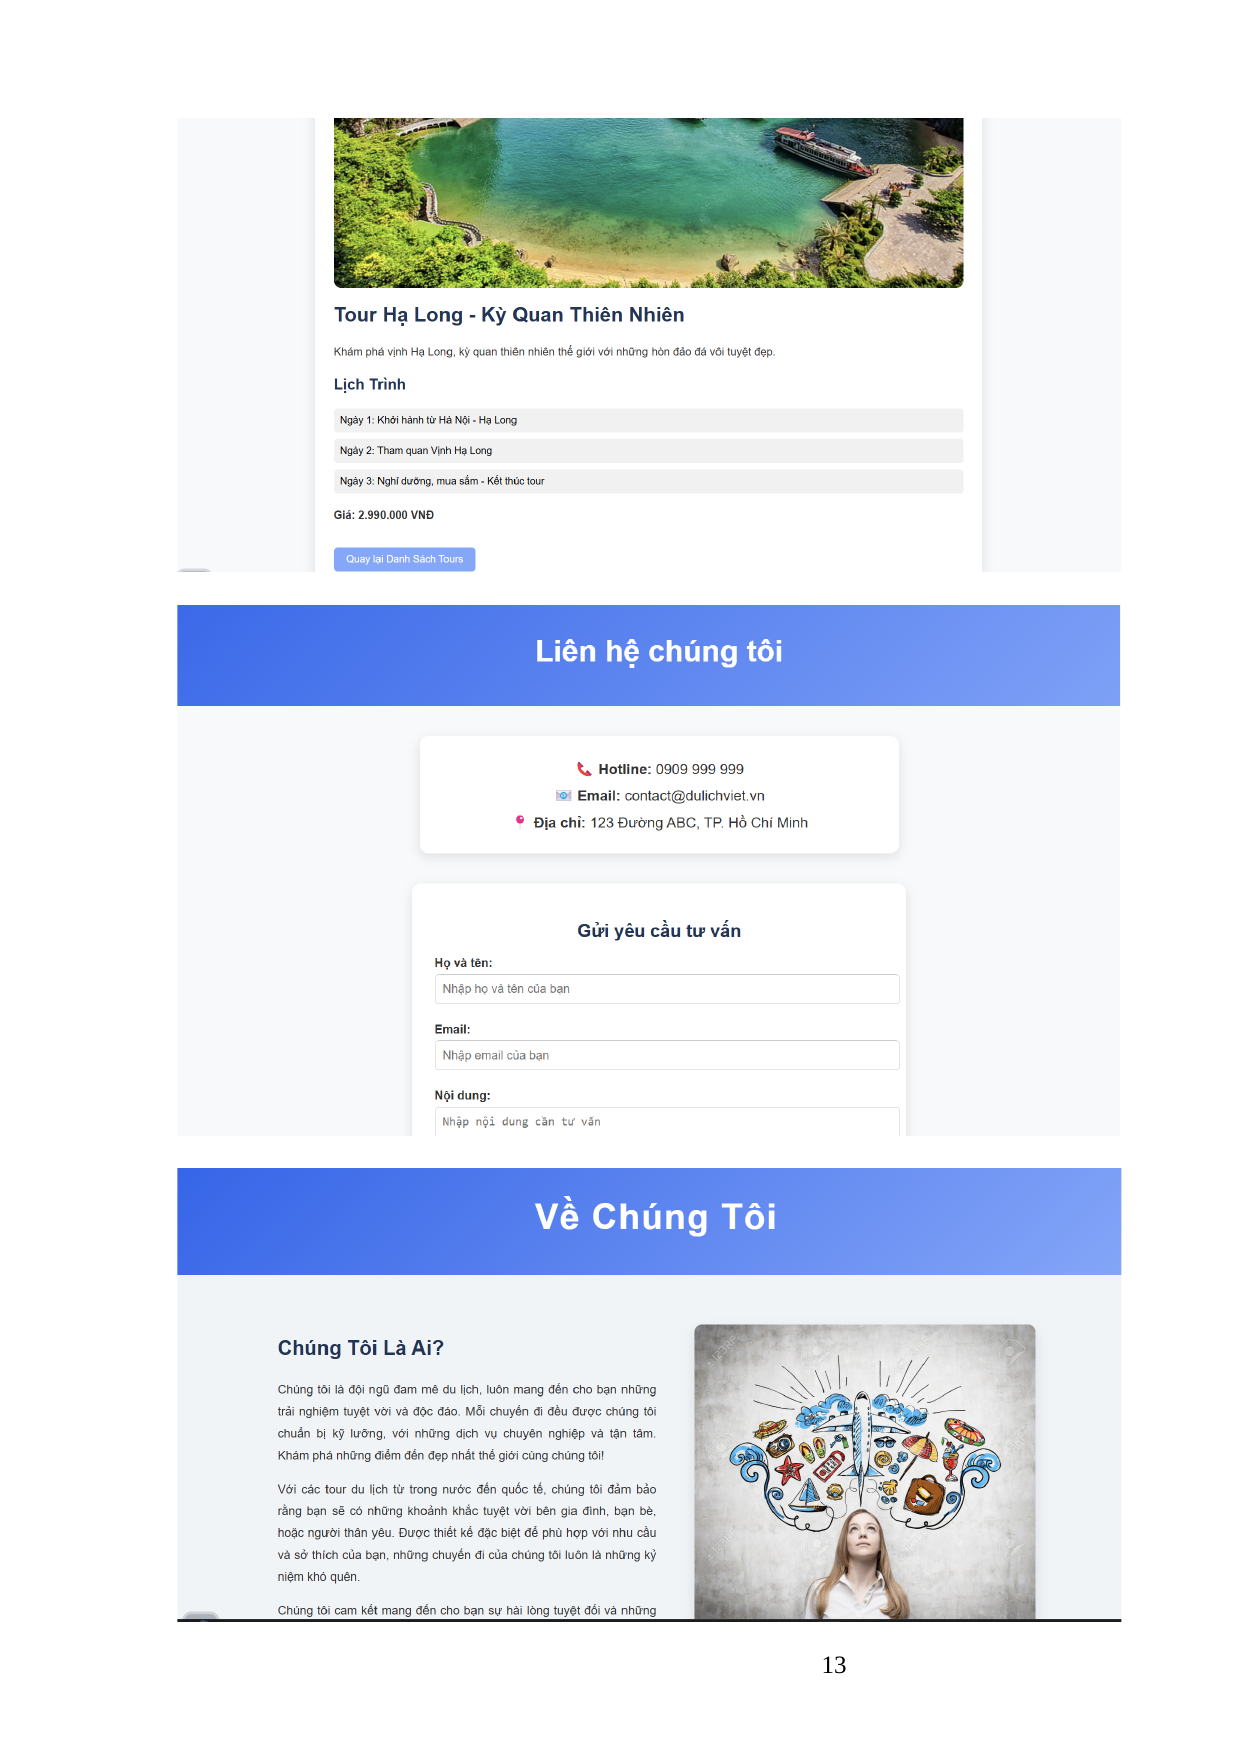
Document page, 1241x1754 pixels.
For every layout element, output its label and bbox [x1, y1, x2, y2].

picture [177, 118, 1122, 572]
picture [177, 1168, 1122, 1622]
picture [177, 605, 1121, 1136]
